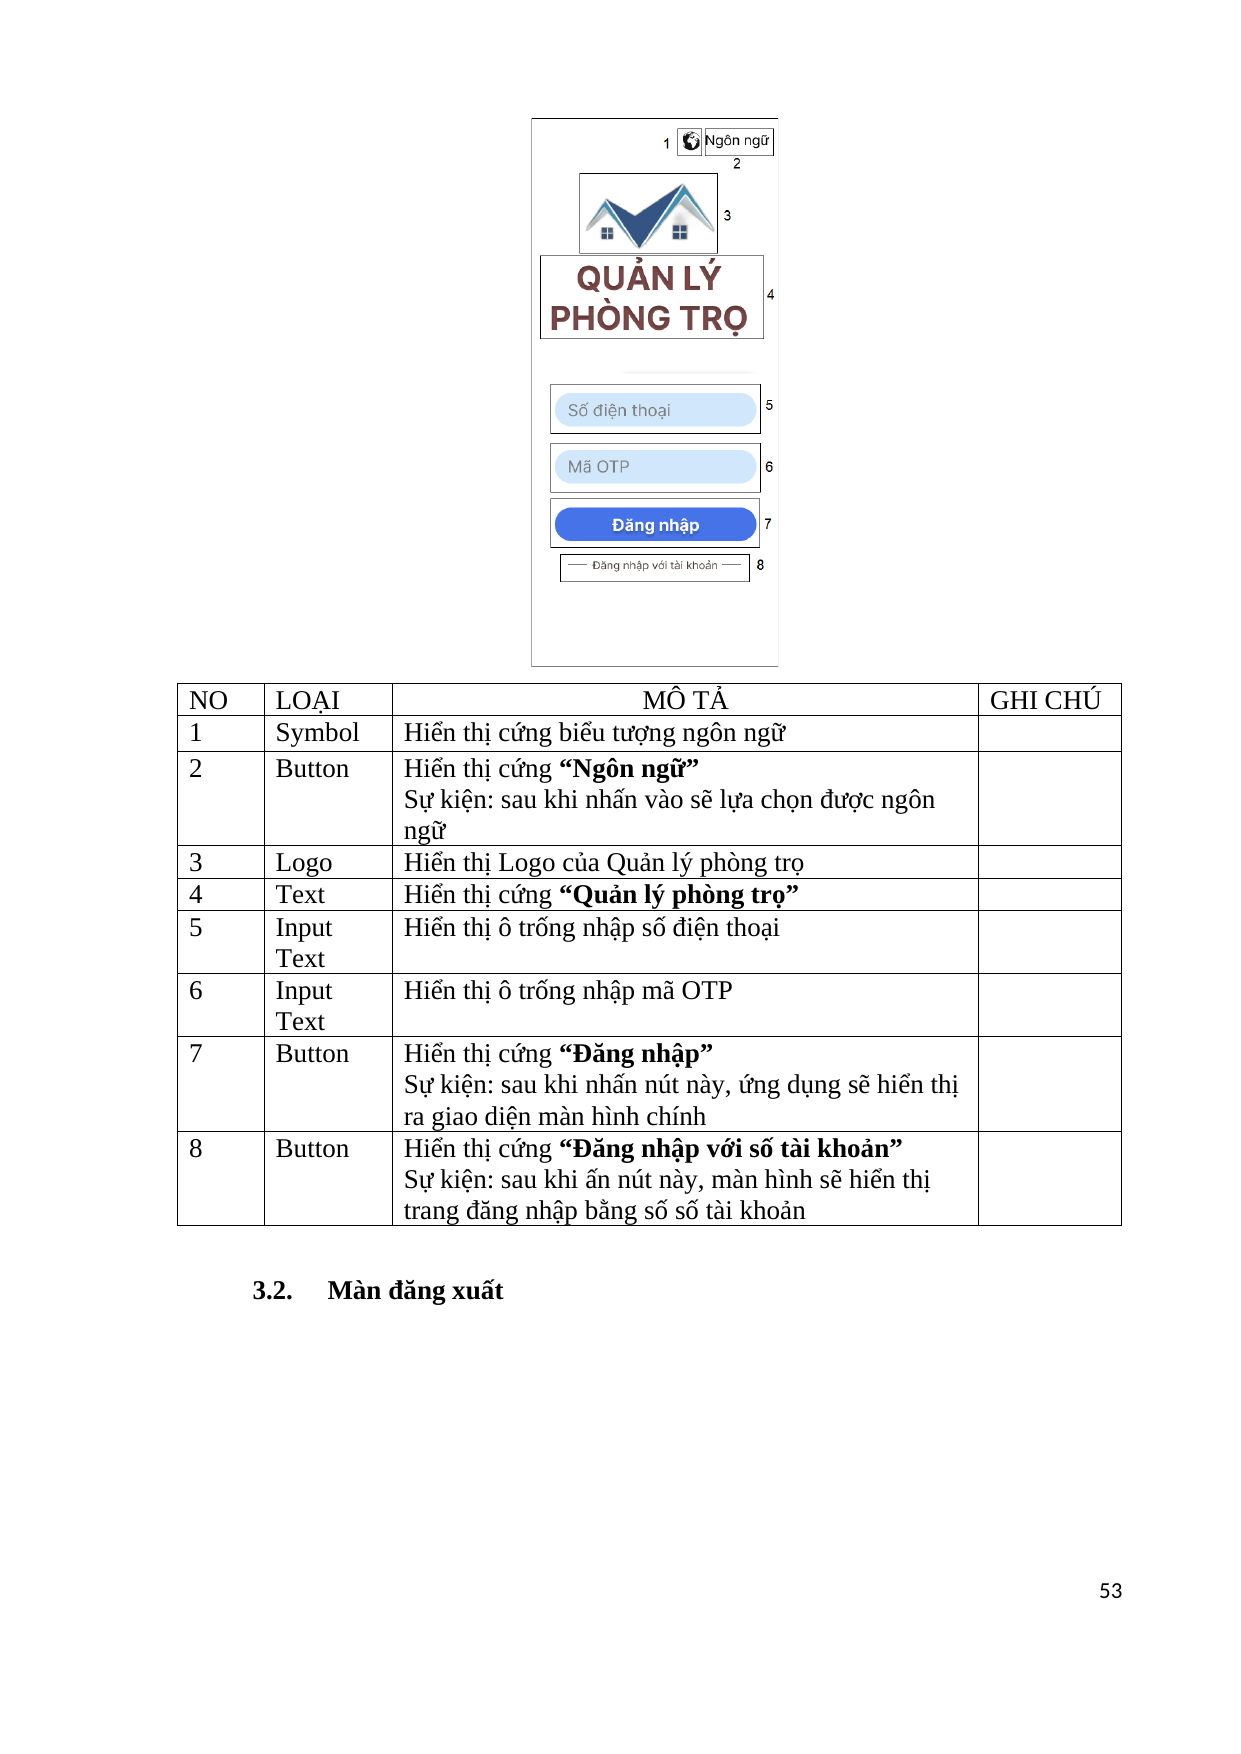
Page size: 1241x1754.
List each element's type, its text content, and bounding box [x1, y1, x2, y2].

table_cell [979, 879, 1121, 909]
table_cell Hiển thị cứng biểu tượng ngôn ngữ [393, 716, 978, 751]
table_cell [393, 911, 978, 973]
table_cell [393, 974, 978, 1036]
table_header MÔ TẢ [393, 684, 978, 715]
list Màn đăng xuất [252, 1274, 1122, 1305]
table_cell Hiển thị Logo của Quản lý phòng trọ [393, 846, 978, 877]
table_cell Hiển thị cứng “Quản lý phòng trọ” [393, 879, 978, 909]
table_header NO [178, 684, 264, 715]
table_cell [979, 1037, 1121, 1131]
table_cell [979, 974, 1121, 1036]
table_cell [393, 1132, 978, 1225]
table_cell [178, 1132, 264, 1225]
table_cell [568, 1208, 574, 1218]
table_cell 5 [178, 911, 264, 973]
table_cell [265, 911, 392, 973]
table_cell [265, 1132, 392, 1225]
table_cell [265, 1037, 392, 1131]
table_cell 4 [178, 879, 264, 909]
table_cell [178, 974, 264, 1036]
table_cell 2 [178, 752, 264, 845]
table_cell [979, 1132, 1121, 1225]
table_cell [979, 752, 1121, 845]
picture [531, 118, 779, 667]
table_cell [979, 846, 1121, 877]
table_header GHI CHÚ [979, 684, 1121, 715]
table_cell 3 [178, 846, 264, 877]
table_cell Logo [265, 846, 392, 877]
table_cell Button [265, 752, 392, 845]
table_cell 1 [178, 716, 264, 751]
table_header LOẠI [265, 684, 392, 715]
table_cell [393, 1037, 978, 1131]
table_cell Hiển thị cứng “Ngôn ngữ” Sự kiện: sau khi nhấn vào sẽ lựa chọn được ngôn ngữ [393, 752, 978, 845]
table_cell [979, 716, 1121, 751]
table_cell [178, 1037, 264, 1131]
table_cell Text [265, 879, 392, 909]
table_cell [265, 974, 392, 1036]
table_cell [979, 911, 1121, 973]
table_cell Symbol [265, 716, 392, 751]
